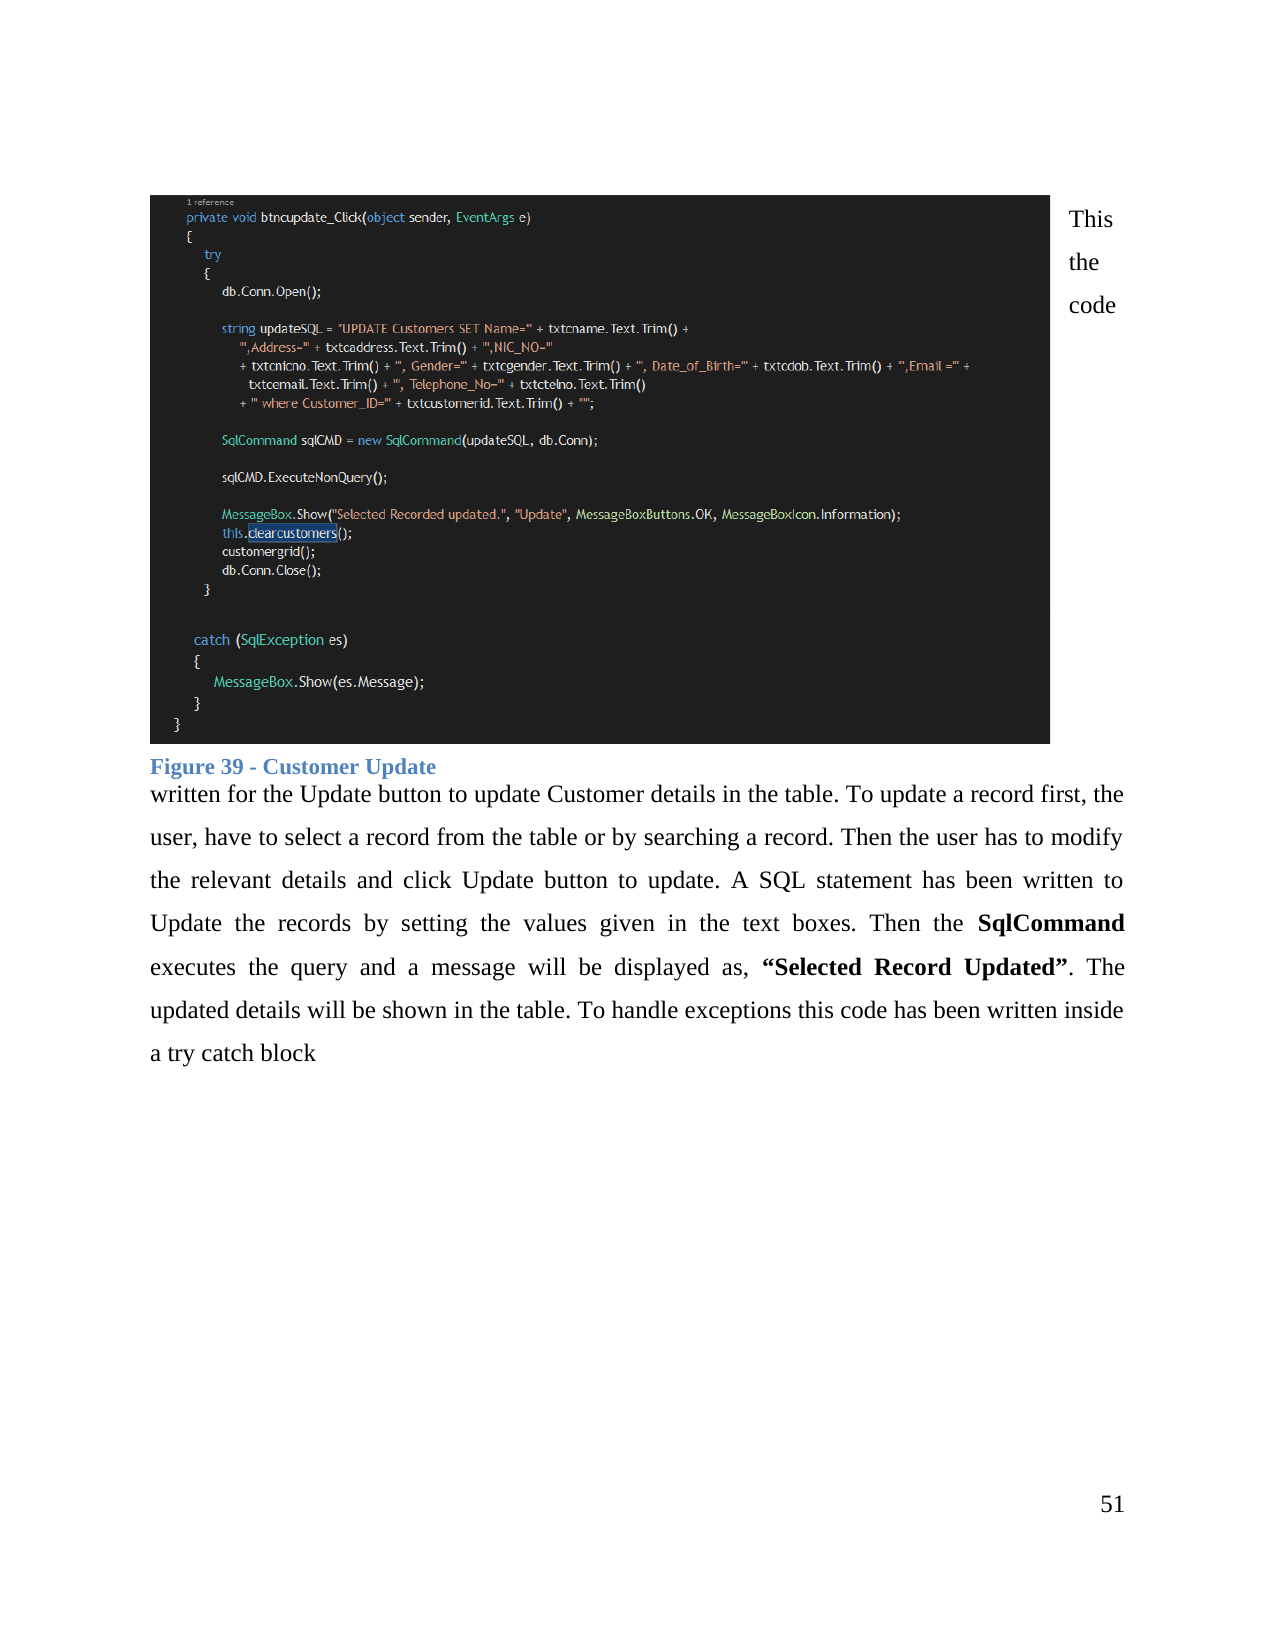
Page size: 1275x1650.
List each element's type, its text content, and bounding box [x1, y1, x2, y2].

picture [150, 195, 1050, 744]
